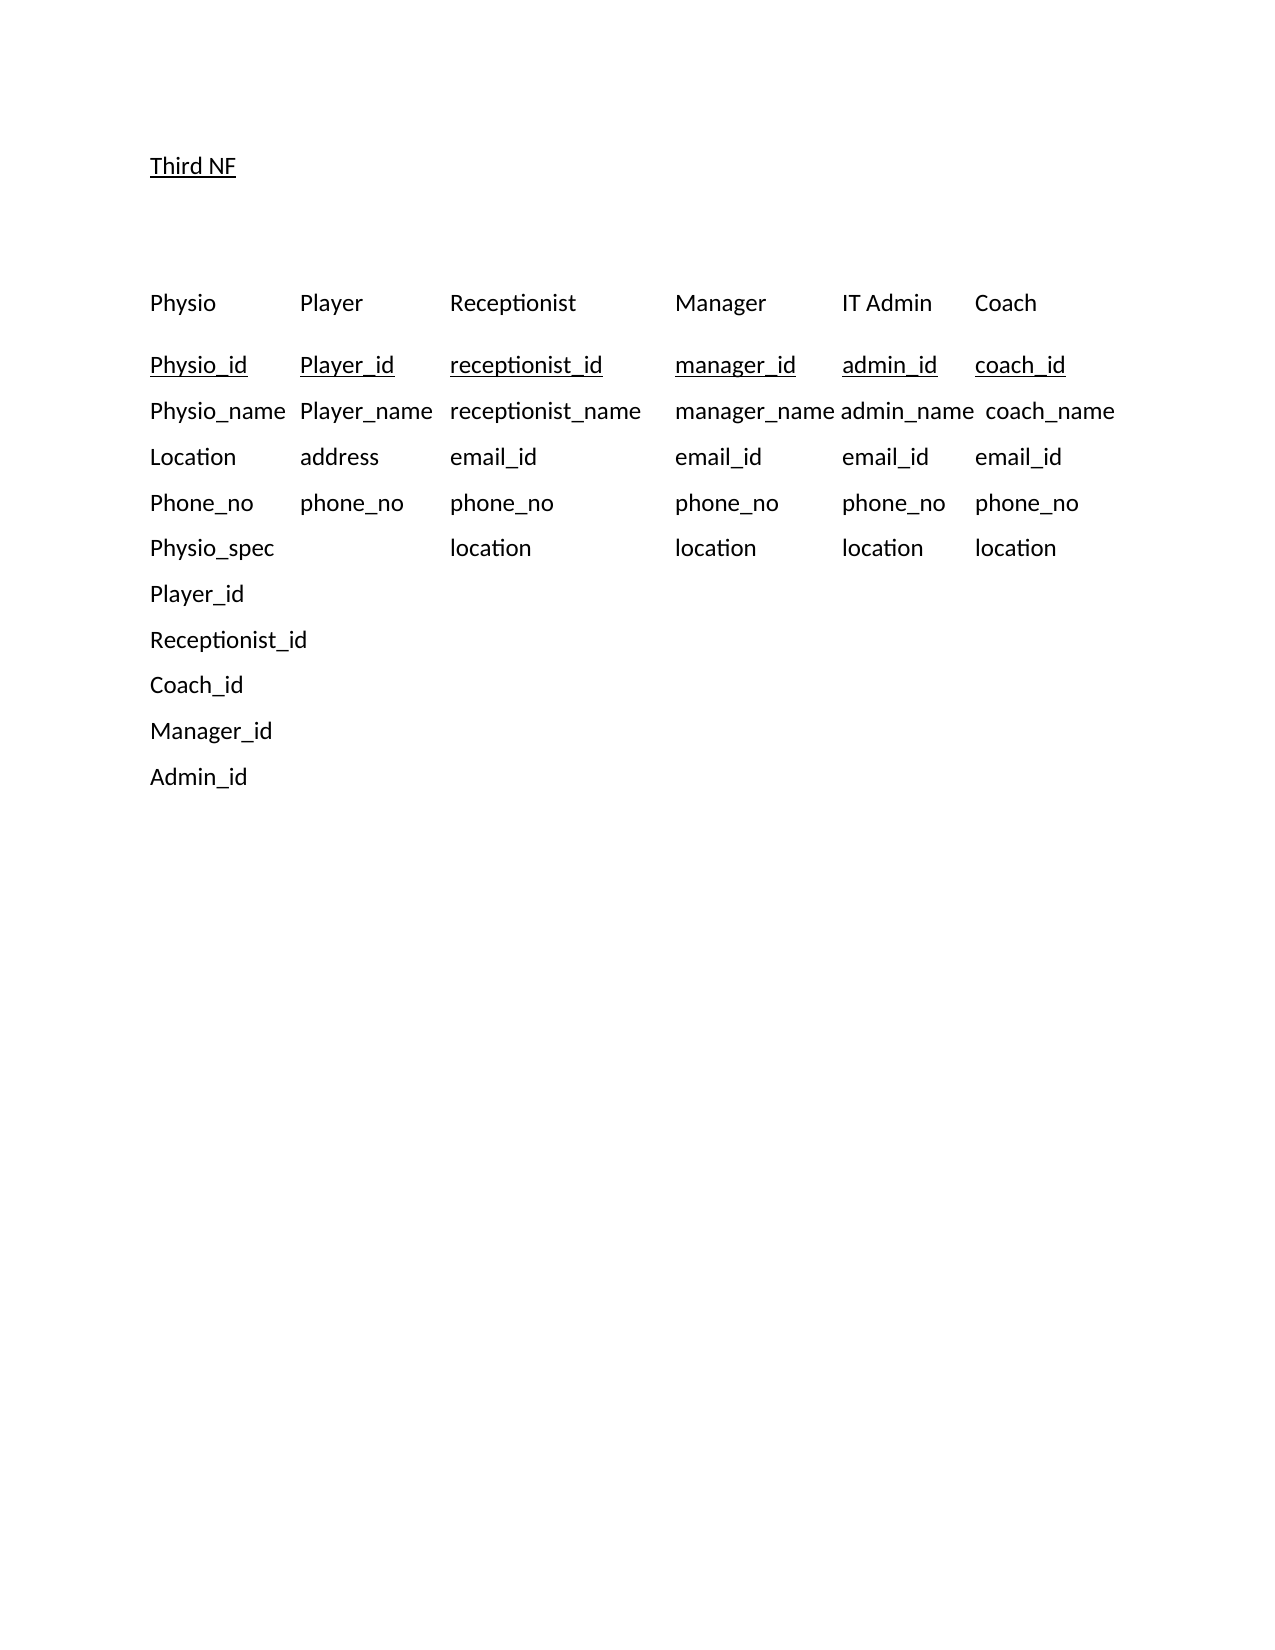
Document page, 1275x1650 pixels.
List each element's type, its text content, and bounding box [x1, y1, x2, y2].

text Third NF [150, 150, 1125, 181]
text Player_id [150, 578, 1125, 609]
text Physio_id Player_id receptionist_id manager_id admin_id coach_id [150, 349, 1125, 380]
text Physio_name Player_name receptionist_name manager_name admin_name coach_name [150, 395, 1125, 426]
text Manager_id [150, 715, 1125, 746]
text Admin_id [150, 761, 1125, 792]
text Receptionist_id [150, 624, 1125, 654]
text Physio Player Receptionist Manager IT Admin Coach [150, 287, 1125, 318]
text Phone_no phone_no phone_no phone_no phone_no phone_no [150, 487, 1125, 517]
text Physio_spec location location location location [150, 532, 1125, 563]
text Coach_id [150, 670, 1125, 700]
text Location address email_id email_id email_id email_id [150, 441, 1125, 472]
